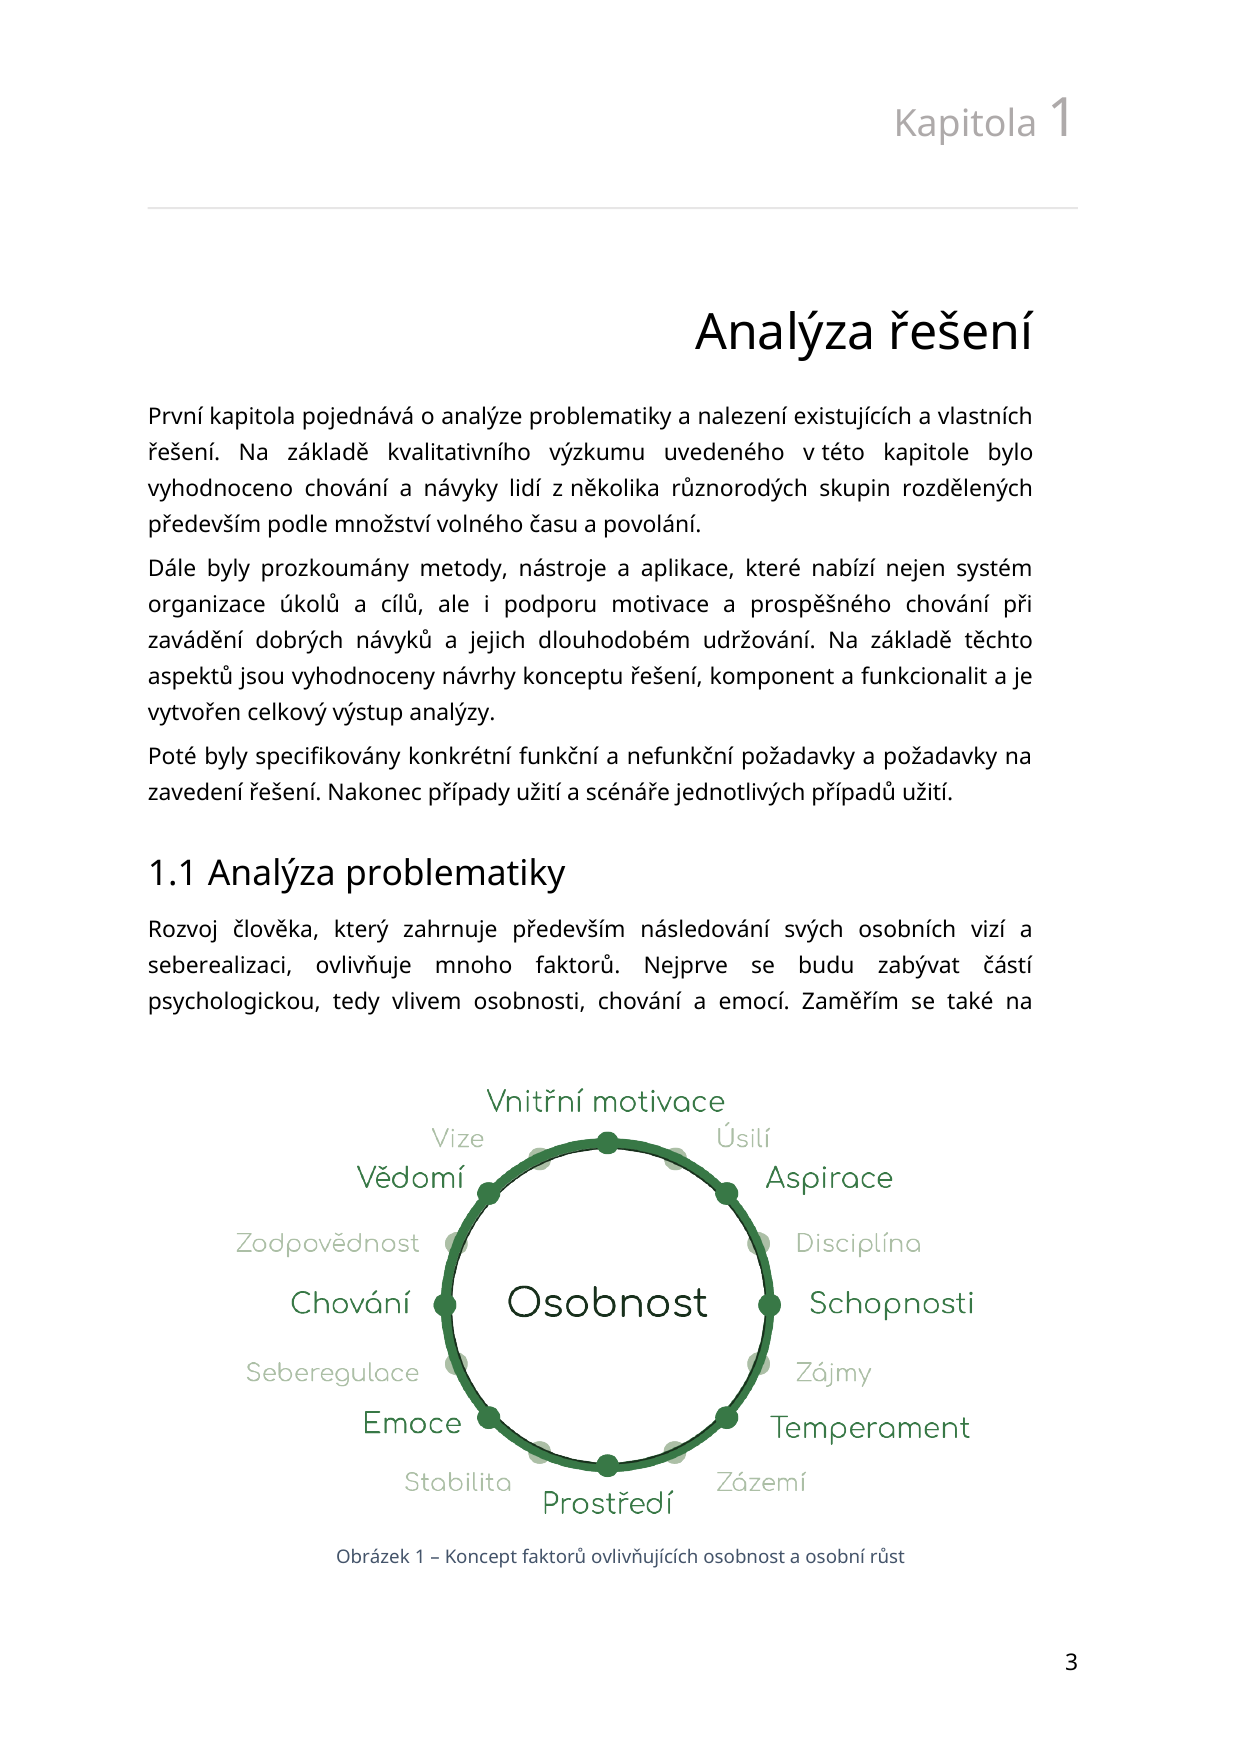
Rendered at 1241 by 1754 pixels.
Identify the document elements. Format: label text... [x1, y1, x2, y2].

text Poté byly specifikovány konkrétní funkční a nefunkční požadavky a požadavky na zavedení řešení. Nakonec případy užití a scénáře jednotlivých případů užití. [148, 740, 1033, 807]
text Rozvoj člověka, který zahrnuje především následování svých osobních vizí a seberealizaci, ovlivňuje mnoho faktorů. Nejprve se budu zabývat částí psychologickou, tedy vlivem osobnosti, chování a emocí. Zaměřím se také na samotnou motivaci člověka a jeho přístupy ke konání činností. Dále se budu zabývat efektivitou práce a jejím propojením s celkovou produktivitou. [148, 913, 1033, 1016]
text Dále byly prozkoumány metody, nástroje a aplikace, které nabízí nejen systém organizace úkolů a cílů, ale i podporu motivace a prospěšného chování při zavádění dobrých návyků a jejich dlouhodobém udržování. Na základě těchto aspektů jsou vyhodnoceny návrhy konceptu řešení, komponent a funkcionalit a je vytvořen celkový výstup analýzy. [148, 552, 1033, 727]
picture [235, 1086, 975, 1522]
subtitle Analýza problematiky [148, 847, 1033, 895]
subtitle Analýza řešení [148, 296, 1033, 364]
text První kapitola pojednává o analýze problematiky a nalezení existujících a vlastních řešení. Na základě kvalitativního výzkumu uvedeného v této kapitole bylo vyhodnoceno chování a návyky lidí z několika různorodých skupin rozdělených především podle množství volného času a povolání. [148, 400, 1033, 539]
